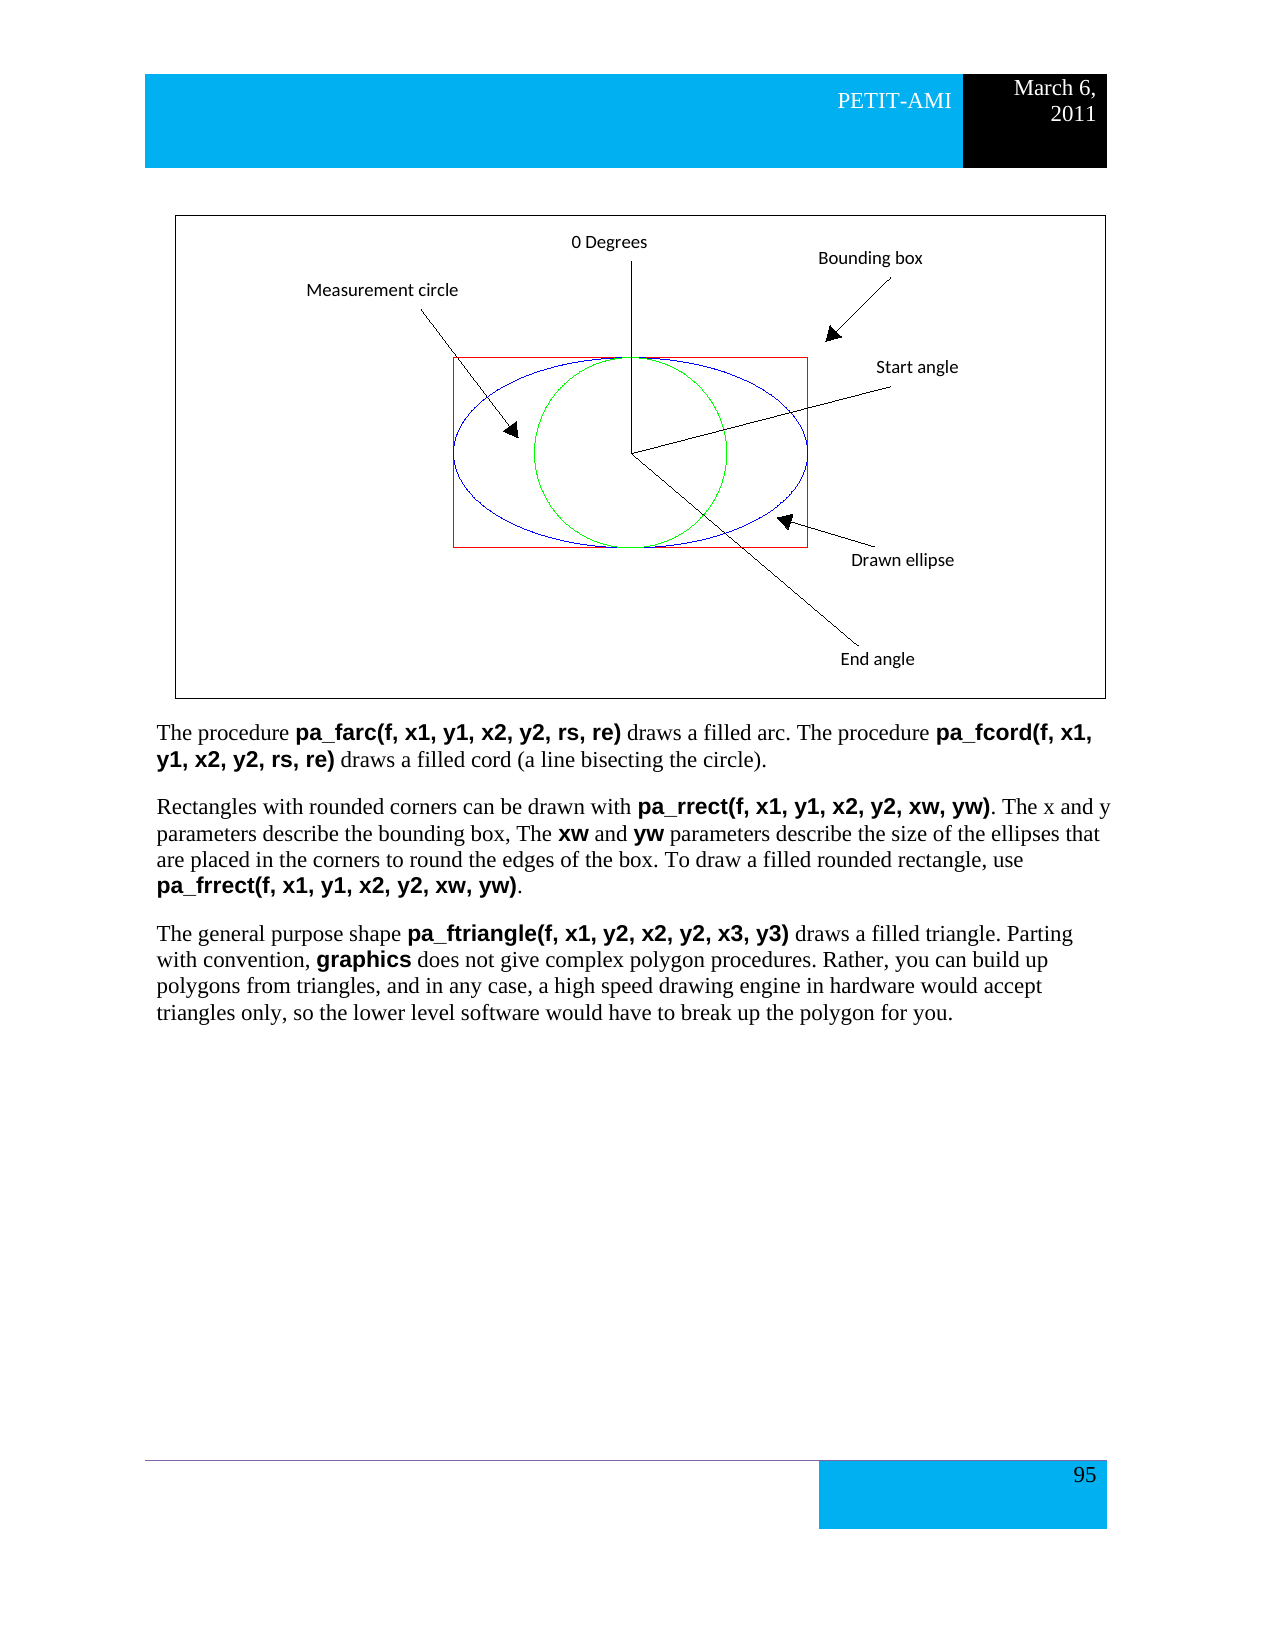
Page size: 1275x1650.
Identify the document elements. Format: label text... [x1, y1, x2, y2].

text The procedure pa_farc(f, x1, y1, x2, y2, rs, re) draws a filled arc. The procedure pa_fcord(f, x1, y1, x2, y2, rs, re) draws a filled cord (a line bisecting the circle). [156, 719, 1118, 772]
text Rectangles with rounded corners can be drawn with pa_rrect(f, x1, y1, x2, y2, xw, yw). The x and y parameters describe the bounding box, The xw and yw parameters describe the size of the ellipses that are placed in the corners to round the edges of the box. To draw a filled rounded rectangle, use pa_frrect(f, x1, y1, x2, y2, xw, yw). [156, 793, 1118, 899]
text The general purpose shape pa_ftriangle(f, x1, y2, x2, y2, x3, y3) draws a filled triangle. Parting with convention, graphics does not give complex polygon procedures. Rather, you can build up polygons from triangles, and in any case, a high speed drawing engine in hardware would accept triangles only, so the lower level software would have to break up the polygon for you. [156, 919, 1118, 1025]
